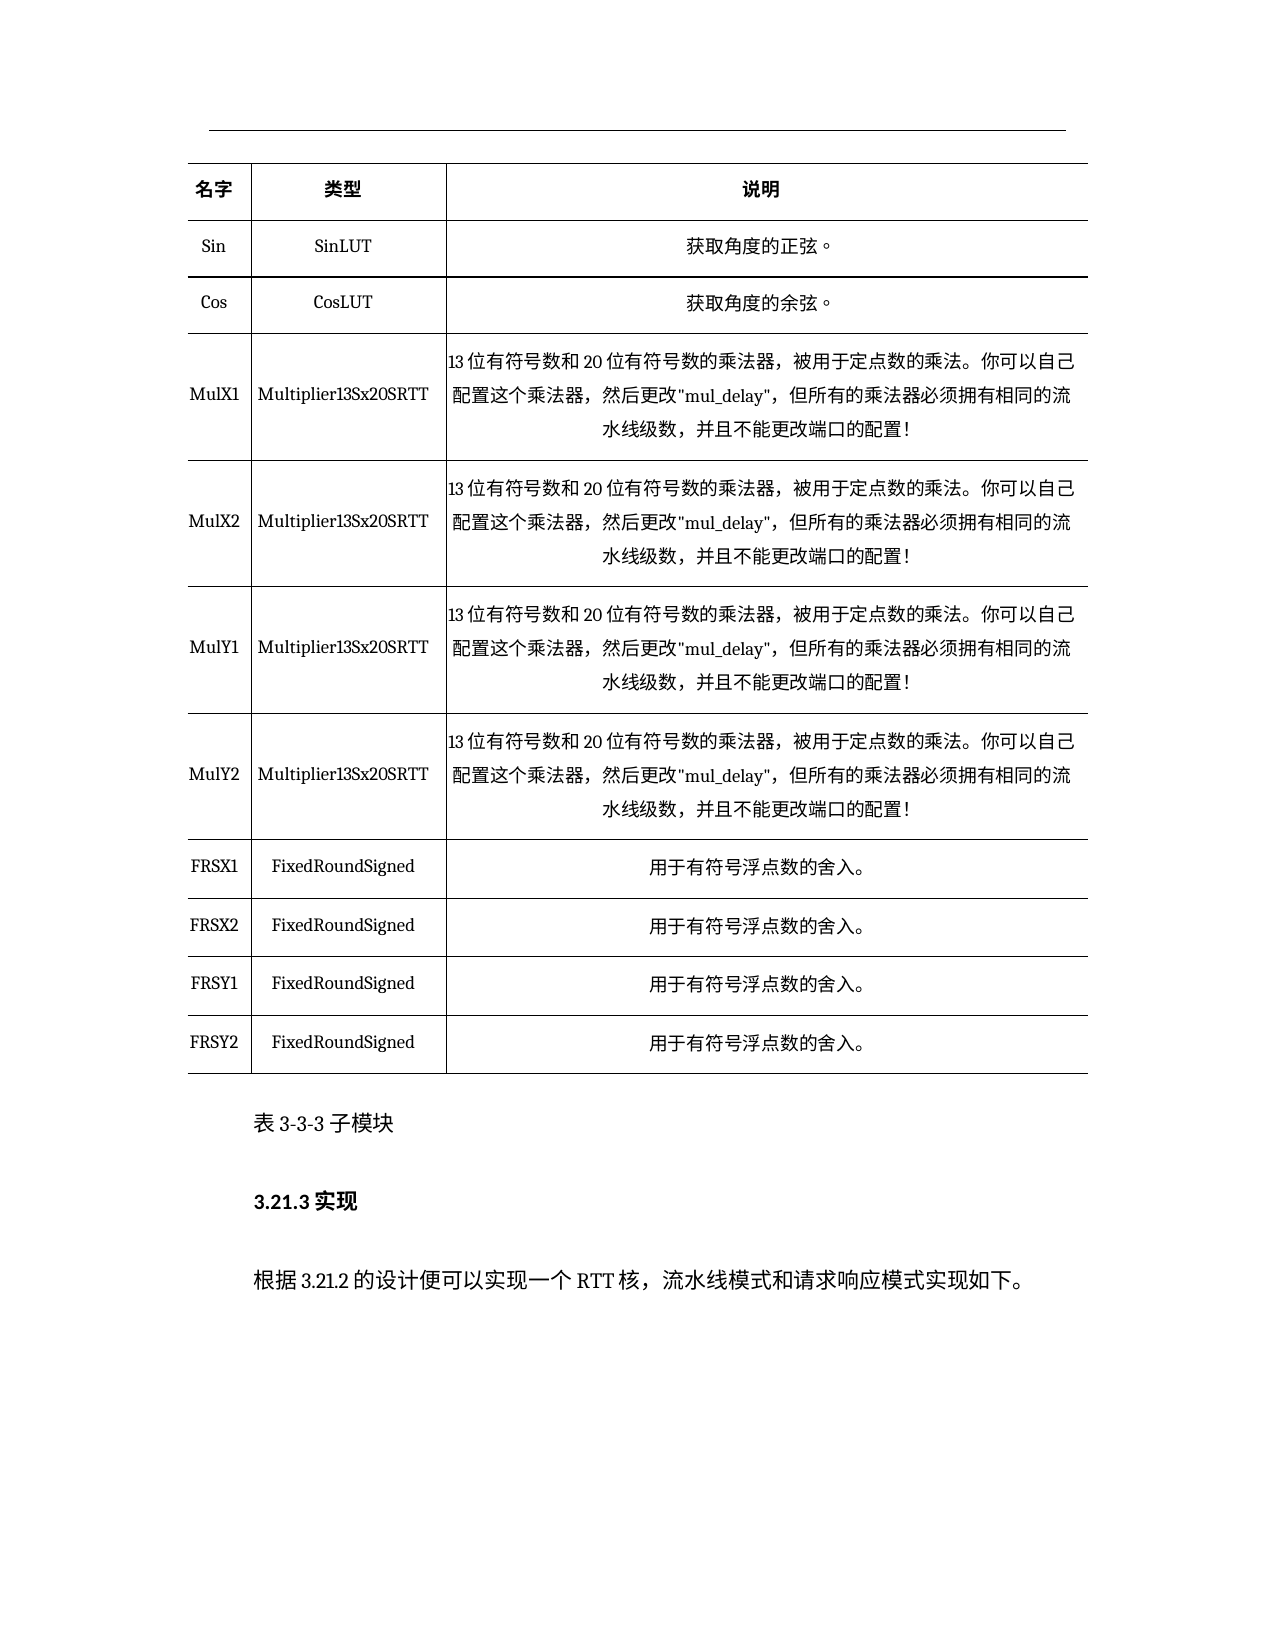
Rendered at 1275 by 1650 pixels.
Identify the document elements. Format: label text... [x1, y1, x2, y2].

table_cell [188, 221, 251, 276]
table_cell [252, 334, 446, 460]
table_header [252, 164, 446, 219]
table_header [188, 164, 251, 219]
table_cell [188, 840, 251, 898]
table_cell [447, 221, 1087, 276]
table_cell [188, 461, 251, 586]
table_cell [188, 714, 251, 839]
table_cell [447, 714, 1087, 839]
subtitle 3.21.3 实现 [209, 1184, 1066, 1216]
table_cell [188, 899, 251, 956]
text 根据3.21.2的设计便可以实现一个RTT核，流水线模式和请求响应模式实现如下。 [209, 1263, 1066, 1295]
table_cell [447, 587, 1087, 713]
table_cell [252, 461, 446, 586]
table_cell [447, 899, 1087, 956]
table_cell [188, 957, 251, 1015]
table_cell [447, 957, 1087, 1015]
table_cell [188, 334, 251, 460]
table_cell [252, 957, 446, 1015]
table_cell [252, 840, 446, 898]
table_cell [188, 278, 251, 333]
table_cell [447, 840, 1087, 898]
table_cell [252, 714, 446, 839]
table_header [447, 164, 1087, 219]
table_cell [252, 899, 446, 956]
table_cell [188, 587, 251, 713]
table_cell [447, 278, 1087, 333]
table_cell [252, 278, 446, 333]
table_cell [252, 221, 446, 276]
text 表3-3-3 子模块 [209, 1106, 1066, 1137]
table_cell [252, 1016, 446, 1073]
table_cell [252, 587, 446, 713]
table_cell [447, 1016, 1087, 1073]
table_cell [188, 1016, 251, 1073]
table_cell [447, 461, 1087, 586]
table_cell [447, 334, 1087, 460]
